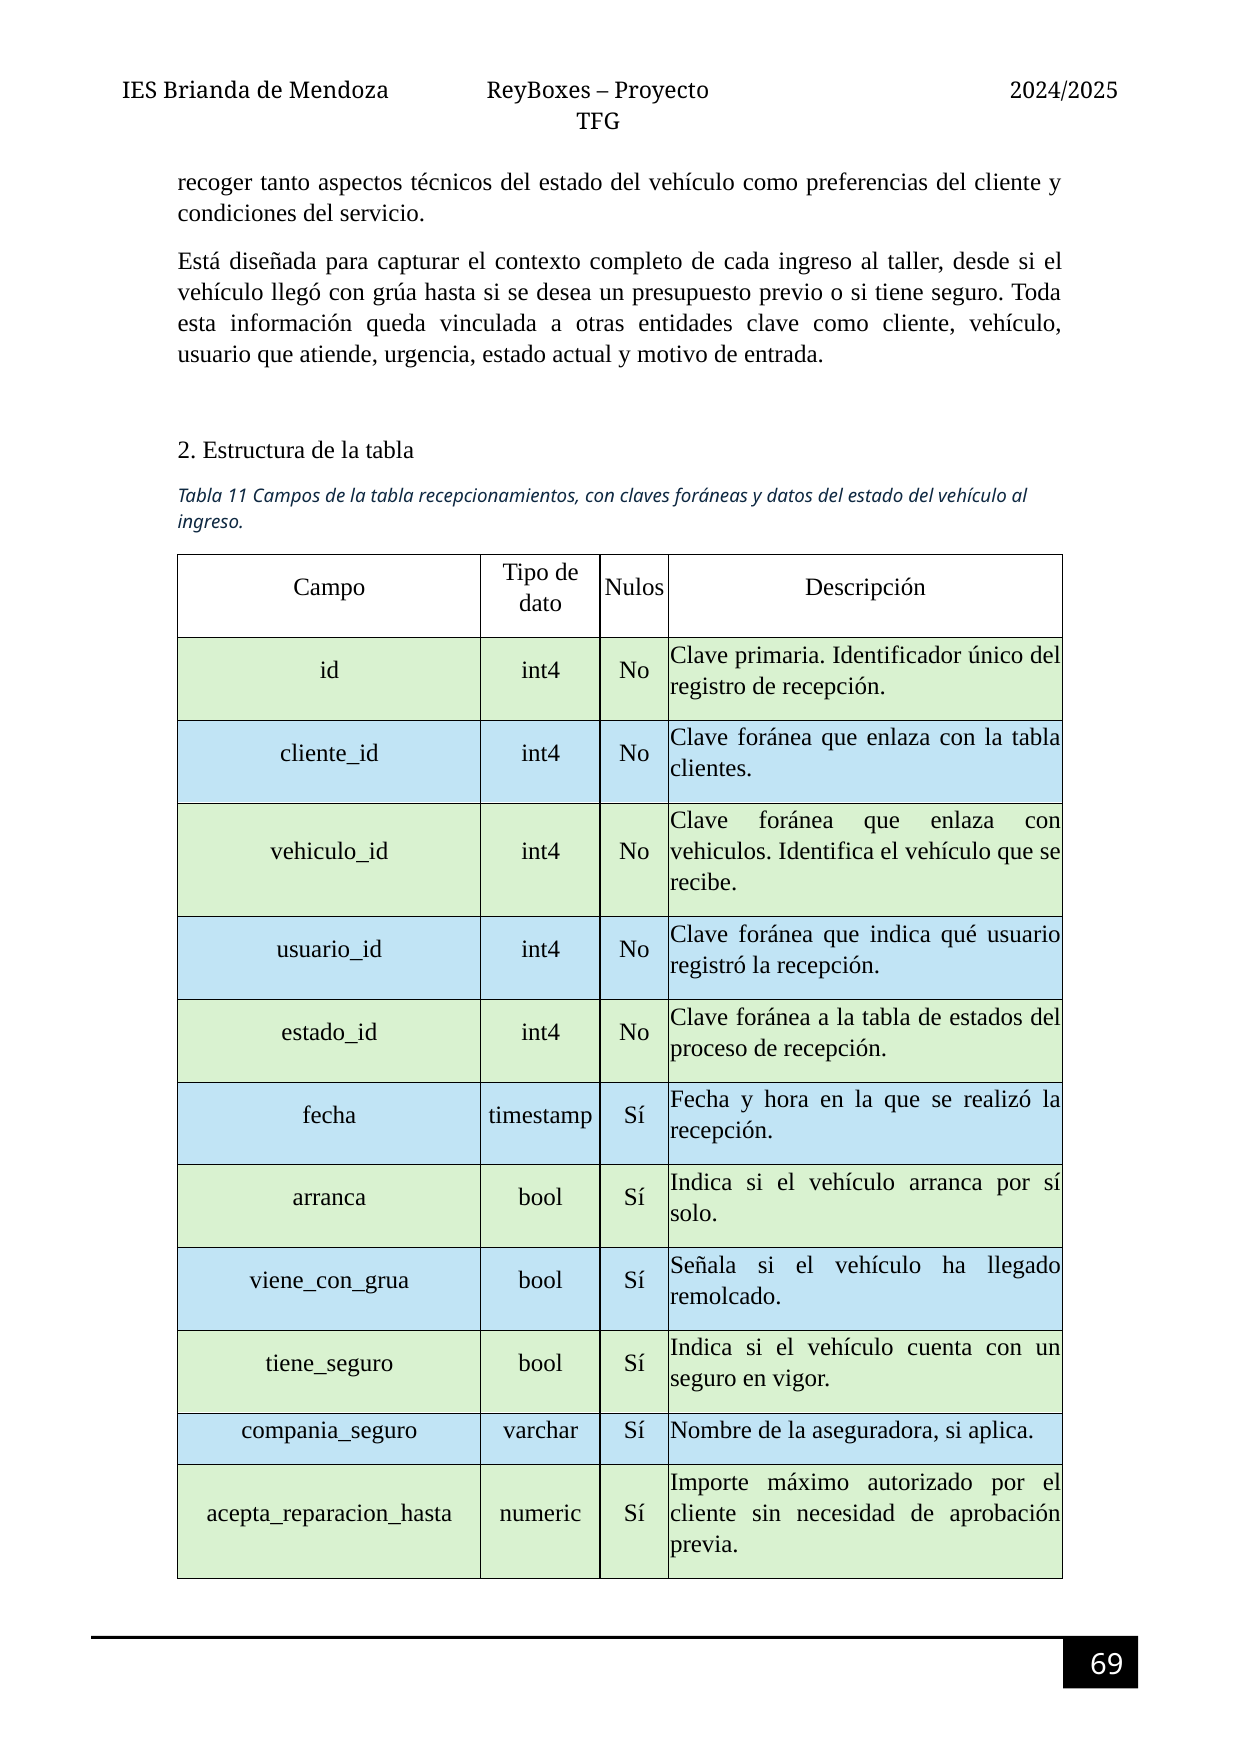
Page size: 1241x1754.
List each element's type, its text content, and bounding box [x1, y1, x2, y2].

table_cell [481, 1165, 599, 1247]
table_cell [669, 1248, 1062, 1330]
table_cell int4 [481, 721, 599, 802]
table_cell vehiculo_id [178, 804, 480, 916]
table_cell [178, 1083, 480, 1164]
text Tabla 11 Campos de la tabla recepcionamientos, con claves foráneas y datos del estado del vehículo al ingreso. [177, 482, 1063, 533]
table_cell int4 [481, 1000, 599, 1082]
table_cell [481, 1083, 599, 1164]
table_header Tipo de dato [481, 555, 599, 637]
text 2. Estructura de la tabla [177, 435, 1063, 463]
table_cell cliente_id [178, 721, 480, 802]
table_cell id [178, 638, 480, 720]
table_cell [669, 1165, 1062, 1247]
table_cell No [601, 917, 668, 999]
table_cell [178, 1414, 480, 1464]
table_header Nulos [601, 555, 668, 637]
table_cell No [601, 638, 668, 720]
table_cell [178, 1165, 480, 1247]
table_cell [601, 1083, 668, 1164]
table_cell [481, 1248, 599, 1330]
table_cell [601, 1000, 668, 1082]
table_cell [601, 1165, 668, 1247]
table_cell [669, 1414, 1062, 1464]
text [177, 167, 1063, 227]
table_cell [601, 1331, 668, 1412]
table_cell No [601, 721, 668, 802]
table_cell int4 [481, 638, 599, 720]
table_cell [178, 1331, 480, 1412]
table_cell Clave foránea que enlaza con vehiculos. Identifica el vehículo que se recibe. [669, 804, 1062, 916]
table_cell int4 [481, 917, 599, 999]
table_cell No [601, 804, 668, 916]
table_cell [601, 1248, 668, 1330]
table_cell Clave primaria. Identificador único del registro de recepción. [669, 638, 1062, 720]
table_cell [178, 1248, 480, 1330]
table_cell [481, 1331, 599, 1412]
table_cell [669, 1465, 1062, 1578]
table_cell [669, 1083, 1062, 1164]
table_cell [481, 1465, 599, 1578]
table_header Descripción [669, 555, 1062, 637]
table_cell Clave foránea que indica qué usuario registró la recepción. [669, 917, 1062, 999]
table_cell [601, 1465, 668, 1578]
table_cell estado_id [178, 1000, 480, 1082]
table_cell int4 [481, 804, 599, 916]
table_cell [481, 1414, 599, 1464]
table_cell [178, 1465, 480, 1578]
table_cell usuario_id [178, 917, 480, 999]
text Está diseñada para capturar el contexto completo de cada ingreso al taller, desde si el vehículo llegó con grúa hasta si se desea un presupuesto previo o si tiene seguro. Toda esta información queda vinculada a otras entidades clave como cliente, vehículo, usuario que atiende, urgencia, estado actual y motivo de entrada. [177, 246, 1063, 368]
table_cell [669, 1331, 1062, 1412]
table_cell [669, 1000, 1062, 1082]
table_cell Clave foránea que enlaza con la tabla clientes. [669, 721, 1062, 802]
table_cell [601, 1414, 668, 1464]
table_header Campo [178, 555, 480, 637]
